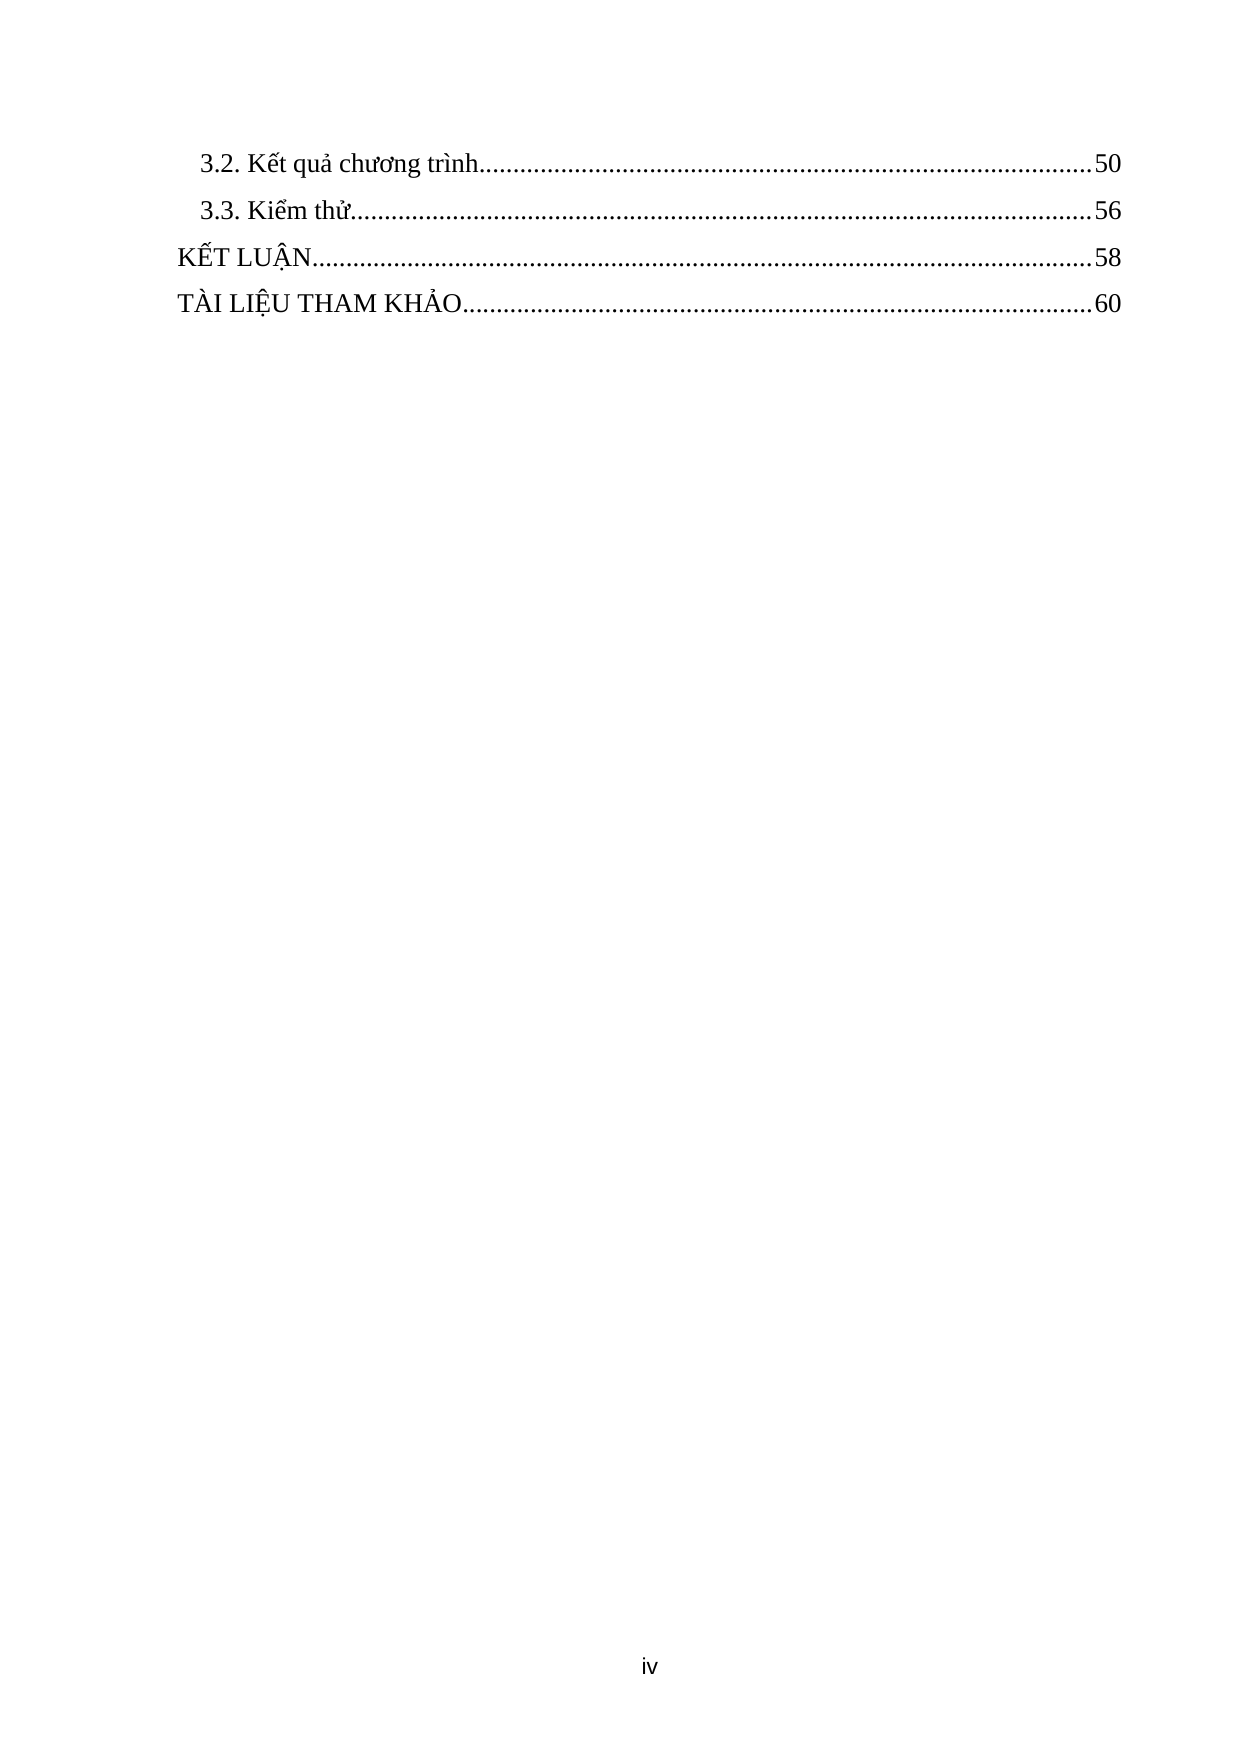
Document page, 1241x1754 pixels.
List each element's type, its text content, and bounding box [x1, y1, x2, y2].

text TÀI LIỆU THAM KHẢO 60 [462, 288, 1122, 319]
text KẾT LUẬN 58 [312, 241, 1122, 272]
text 3.2. Kết quả chương trình 50 [479, 148, 1122, 179]
text 3.3. Kiểm thử 56 [350, 194, 1122, 225]
